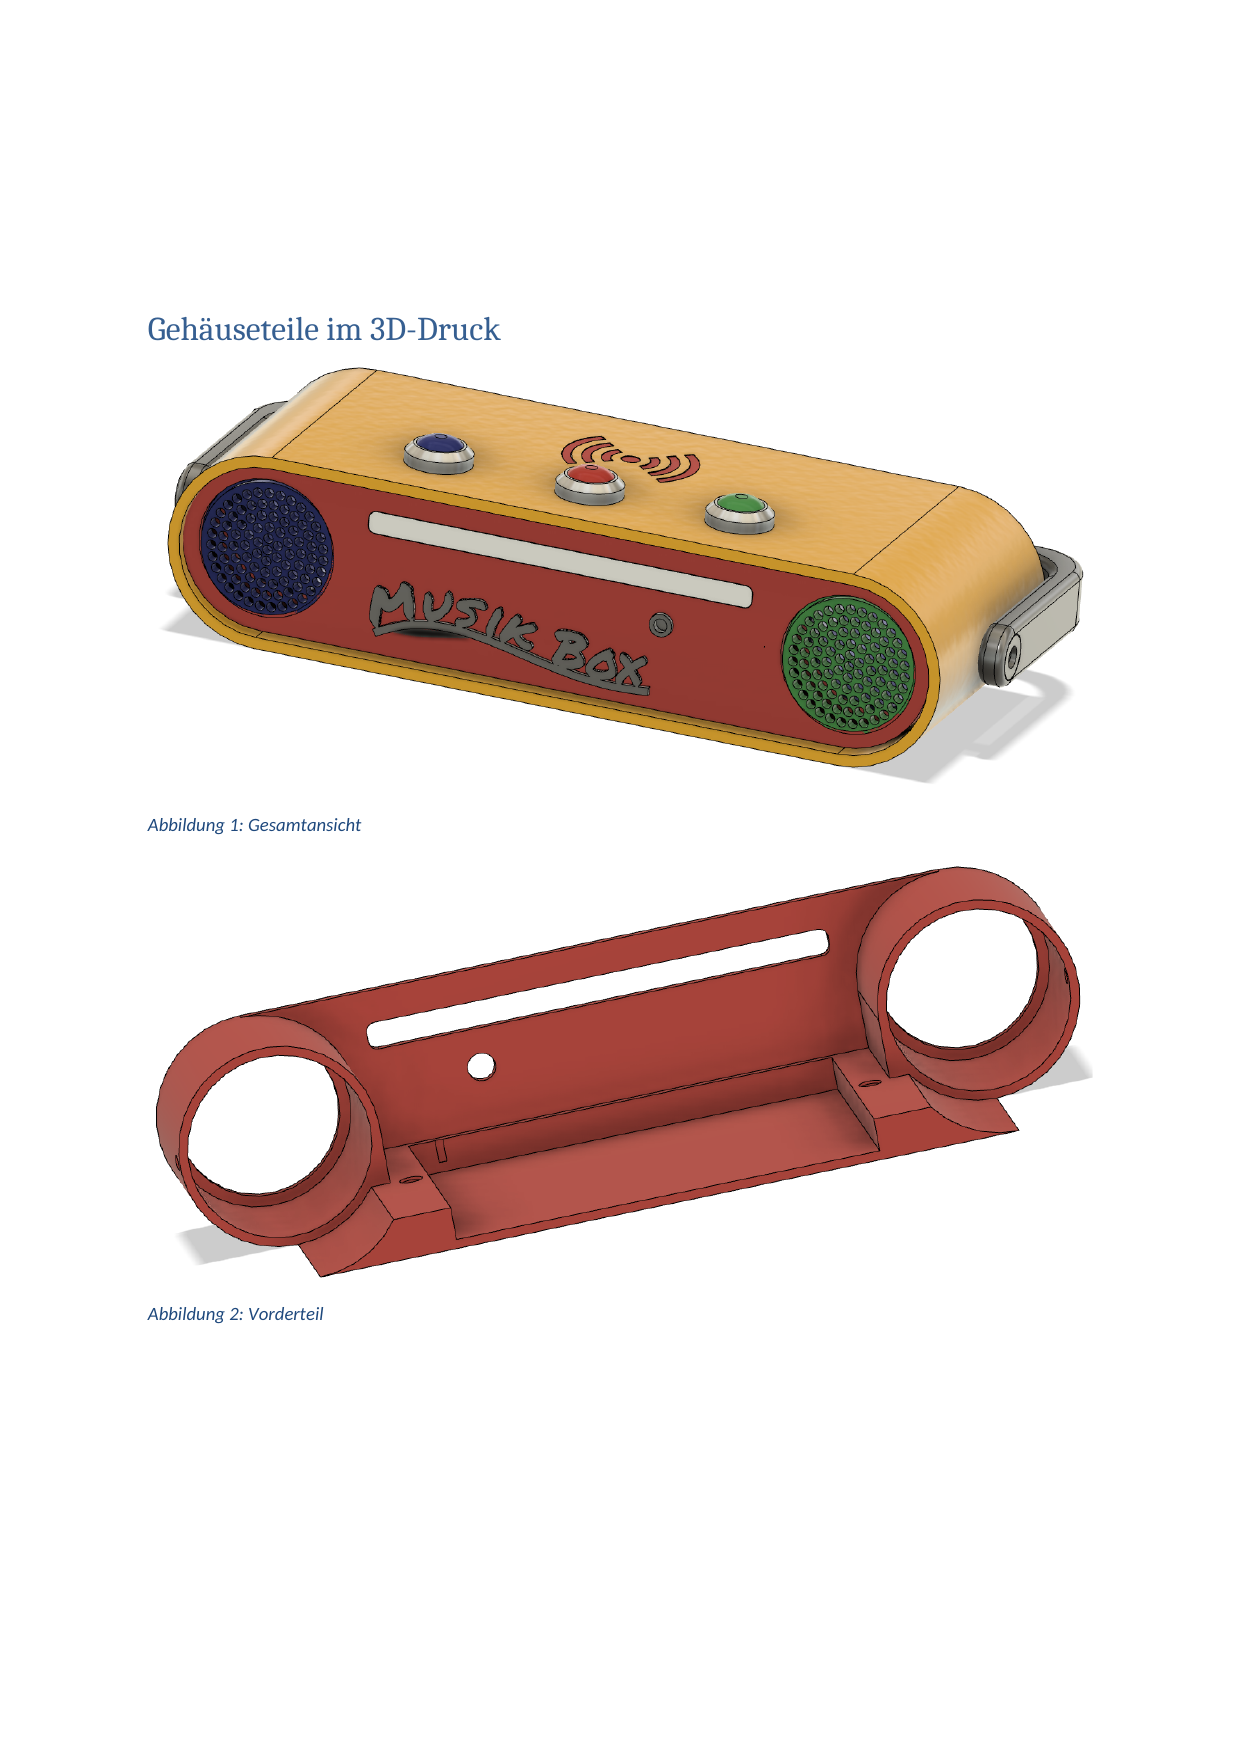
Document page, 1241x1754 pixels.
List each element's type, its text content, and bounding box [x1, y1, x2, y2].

picture [147, 355, 1093, 789]
picture [147, 857, 1093, 1278]
subtitle Gehäuseteile im 3D-Druck [148, 311, 1093, 349]
text Abbildung 2: Vorderteil [148, 1302, 1093, 1325]
text Abbildung 1: Gesamtansicht [148, 813, 1093, 836]
